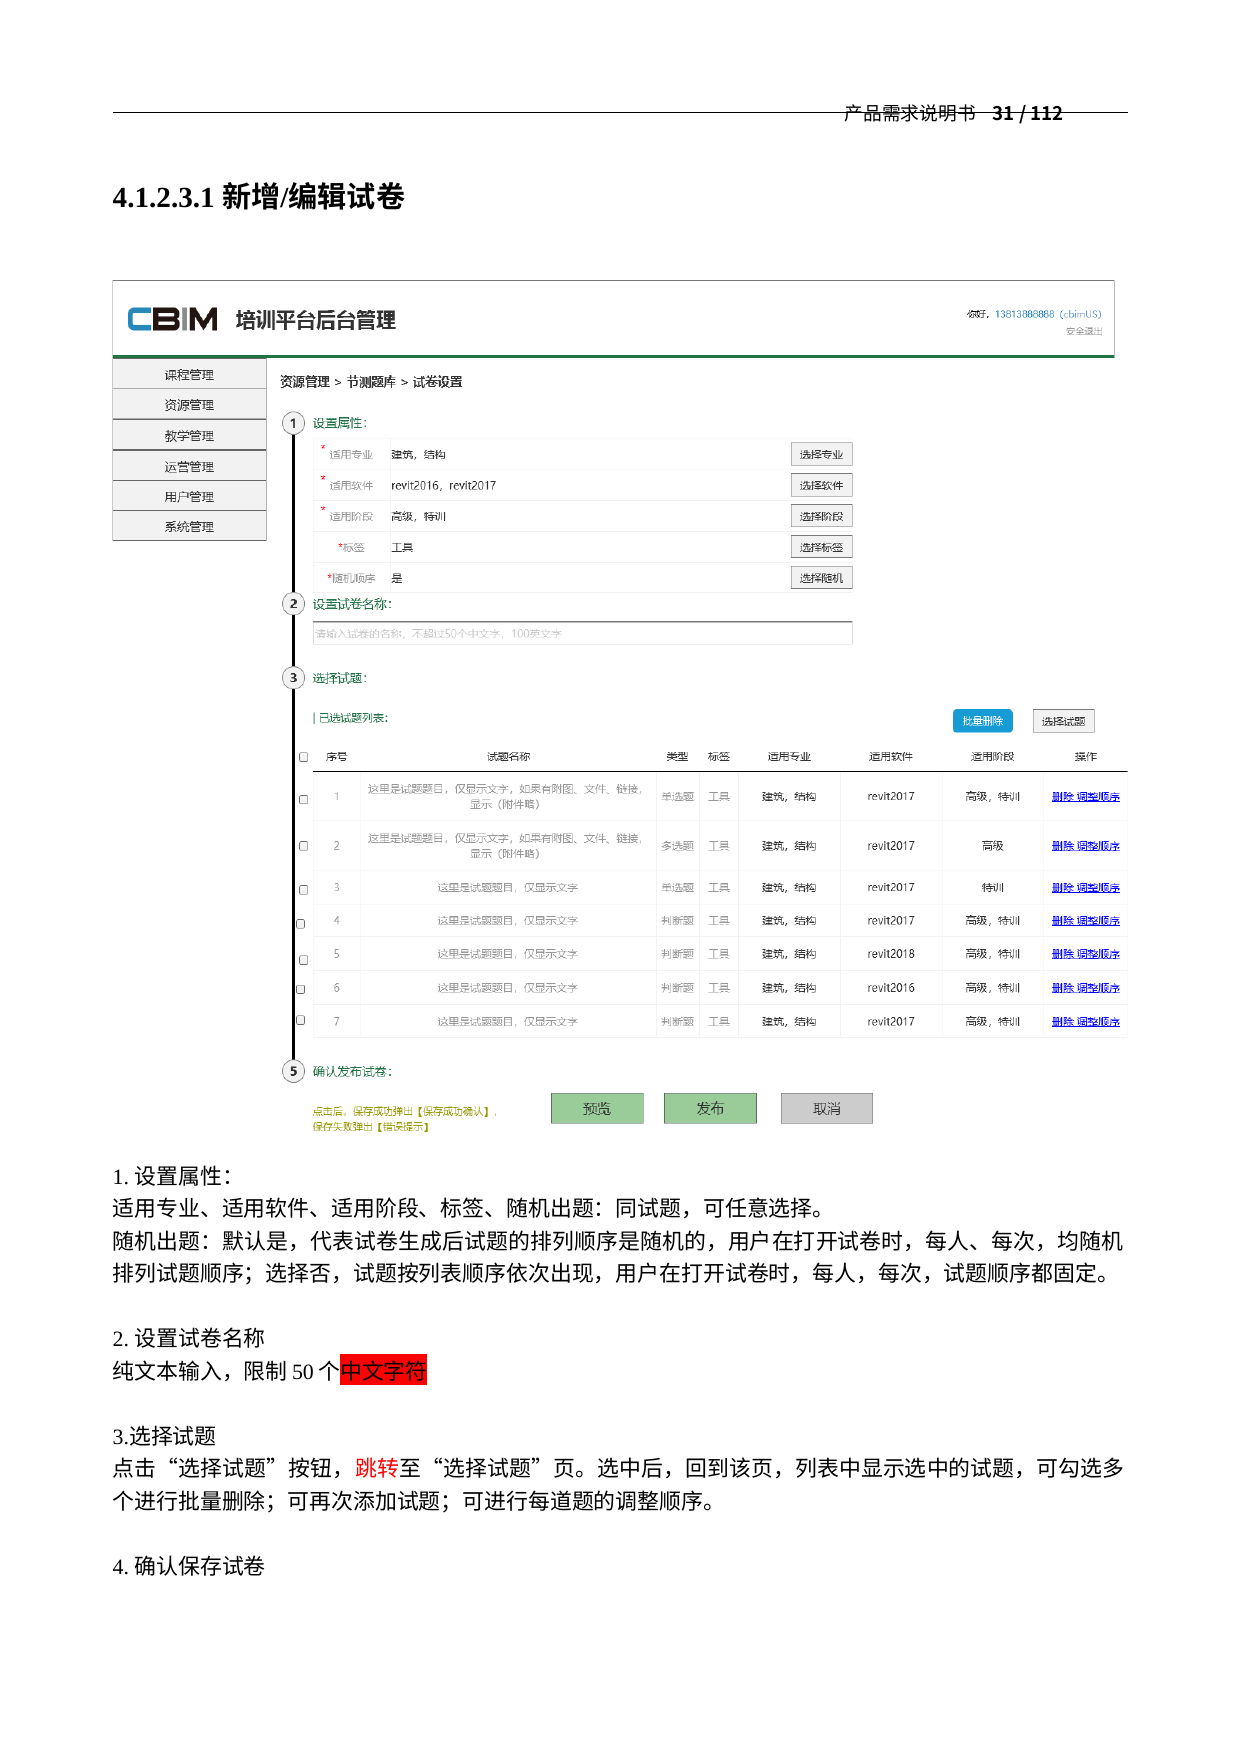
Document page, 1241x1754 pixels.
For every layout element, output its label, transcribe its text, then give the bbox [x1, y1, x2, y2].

text 随机出题：默认是，代表试卷生成后试题的排列顺序是随机的，用户在打开试卷时，每人、每次，均随机排列试题顺序；选择否，试题按列表顺序依次出现，用户在打开试卷时，每人，每次，试题顺序都固定。 [112, 1223, 1128, 1288]
picture [112, 280, 1128, 1134]
text 2. 设置试卷名称 [112, 1321, 1128, 1353]
text 纯文本输入，限制50个中文字符 [112, 1353, 1128, 1386]
subtitle 4.1.2.3.1 新增/编辑试卷 [112, 162, 1128, 227]
text 1. 设置属性： [112, 1158, 1128, 1191]
text 适用专业、适用软件、适用阶段、标签、随机出题：同试题，可任意选择。 [112, 1191, 1128, 1223]
text 4. 确认保存试卷 [112, 1548, 1128, 1581]
text 3.选择试题 [112, 1418, 1128, 1451]
text 点击“选择试题”按钮，跳转至“选择试题”页。选中后，回到该页，列表中显示选中的试题，可勾选多个进行批量删除；可再次添加试题；可进行每道题的调整顺序。 [112, 1451, 1128, 1516]
